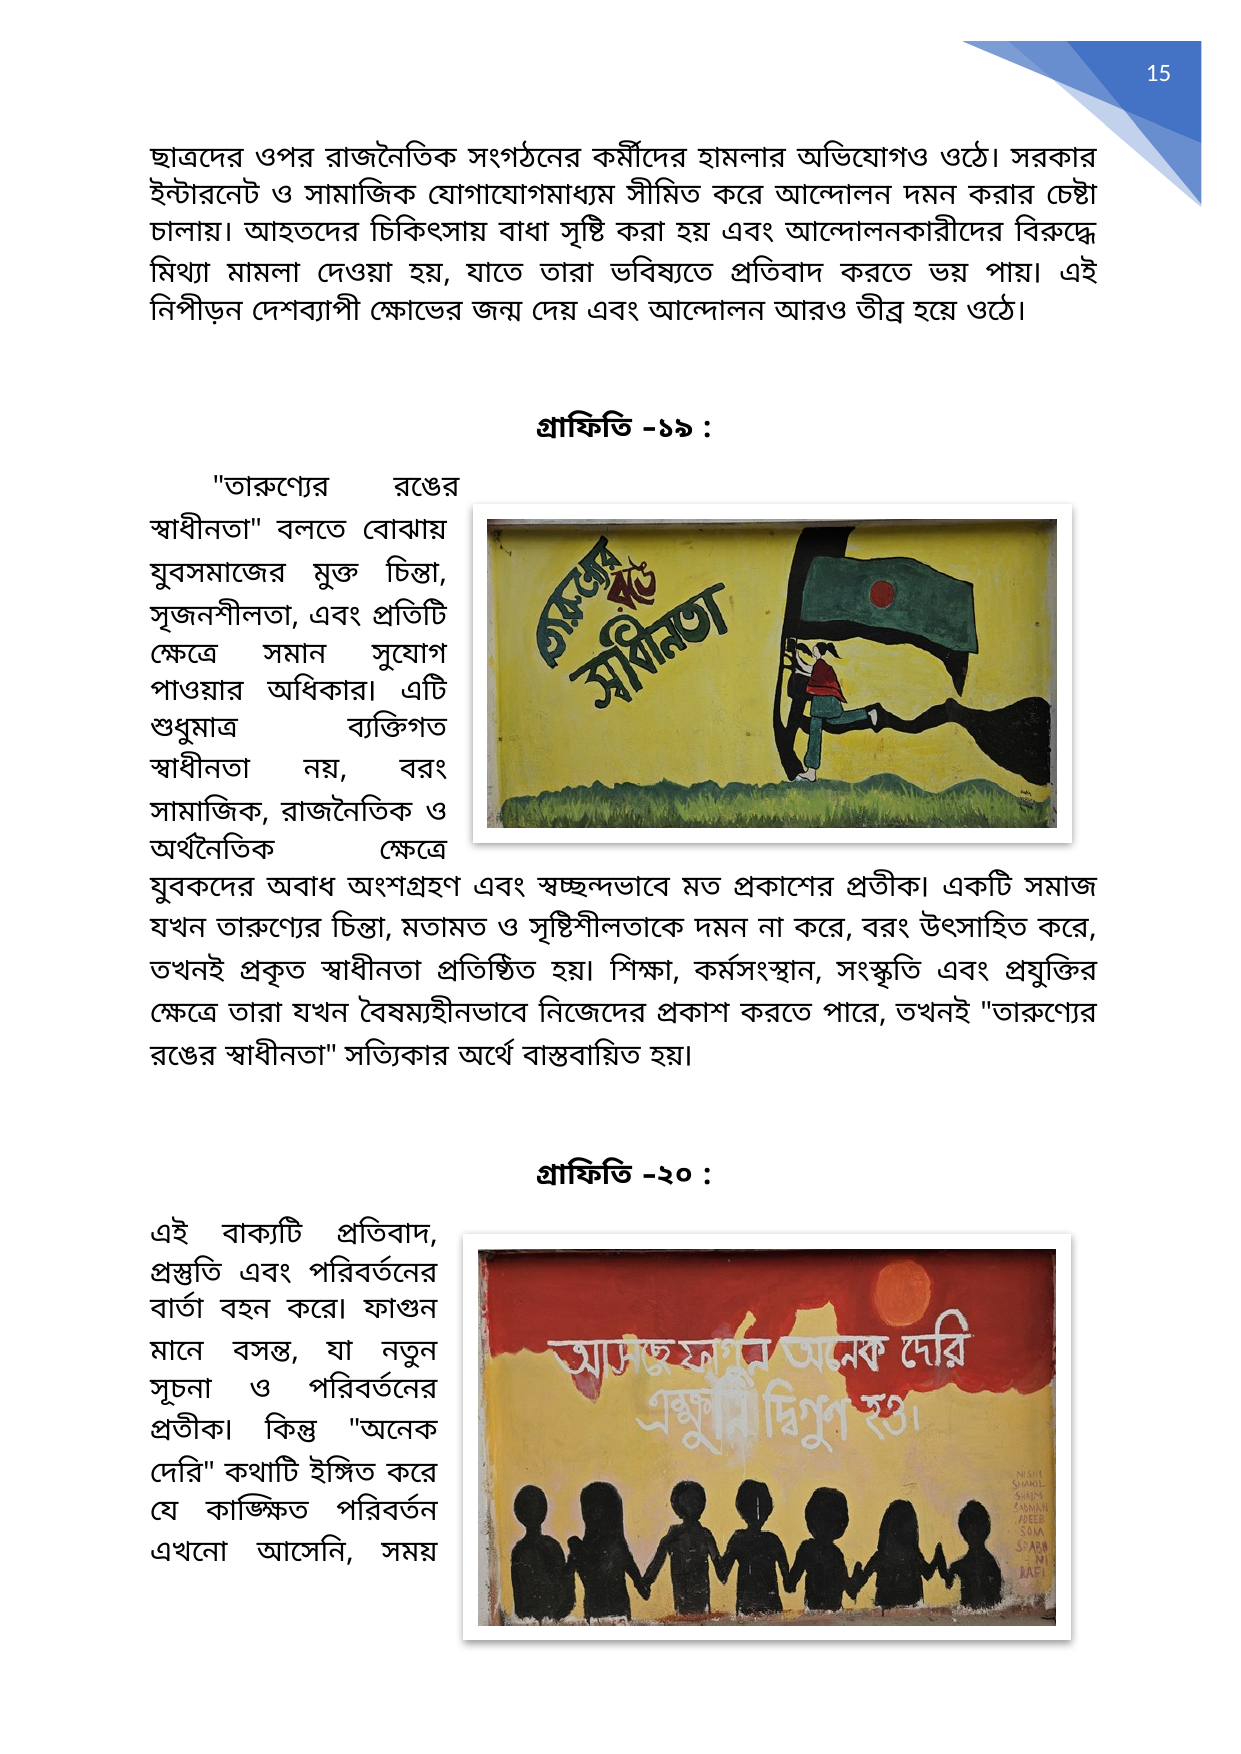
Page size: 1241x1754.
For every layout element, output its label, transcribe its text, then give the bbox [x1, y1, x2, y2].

picture [962, 41, 1202, 207]
picture [487, 519, 1057, 828]
text গ্রাফিতি –২০ : [150, 1153, 1097, 1193]
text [150, 1213, 1097, 1570]
picture [478, 1249, 1056, 1626]
text গ্রাফিতি –১৯ : [150, 406, 1097, 446]
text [150, 141, 1097, 327]
